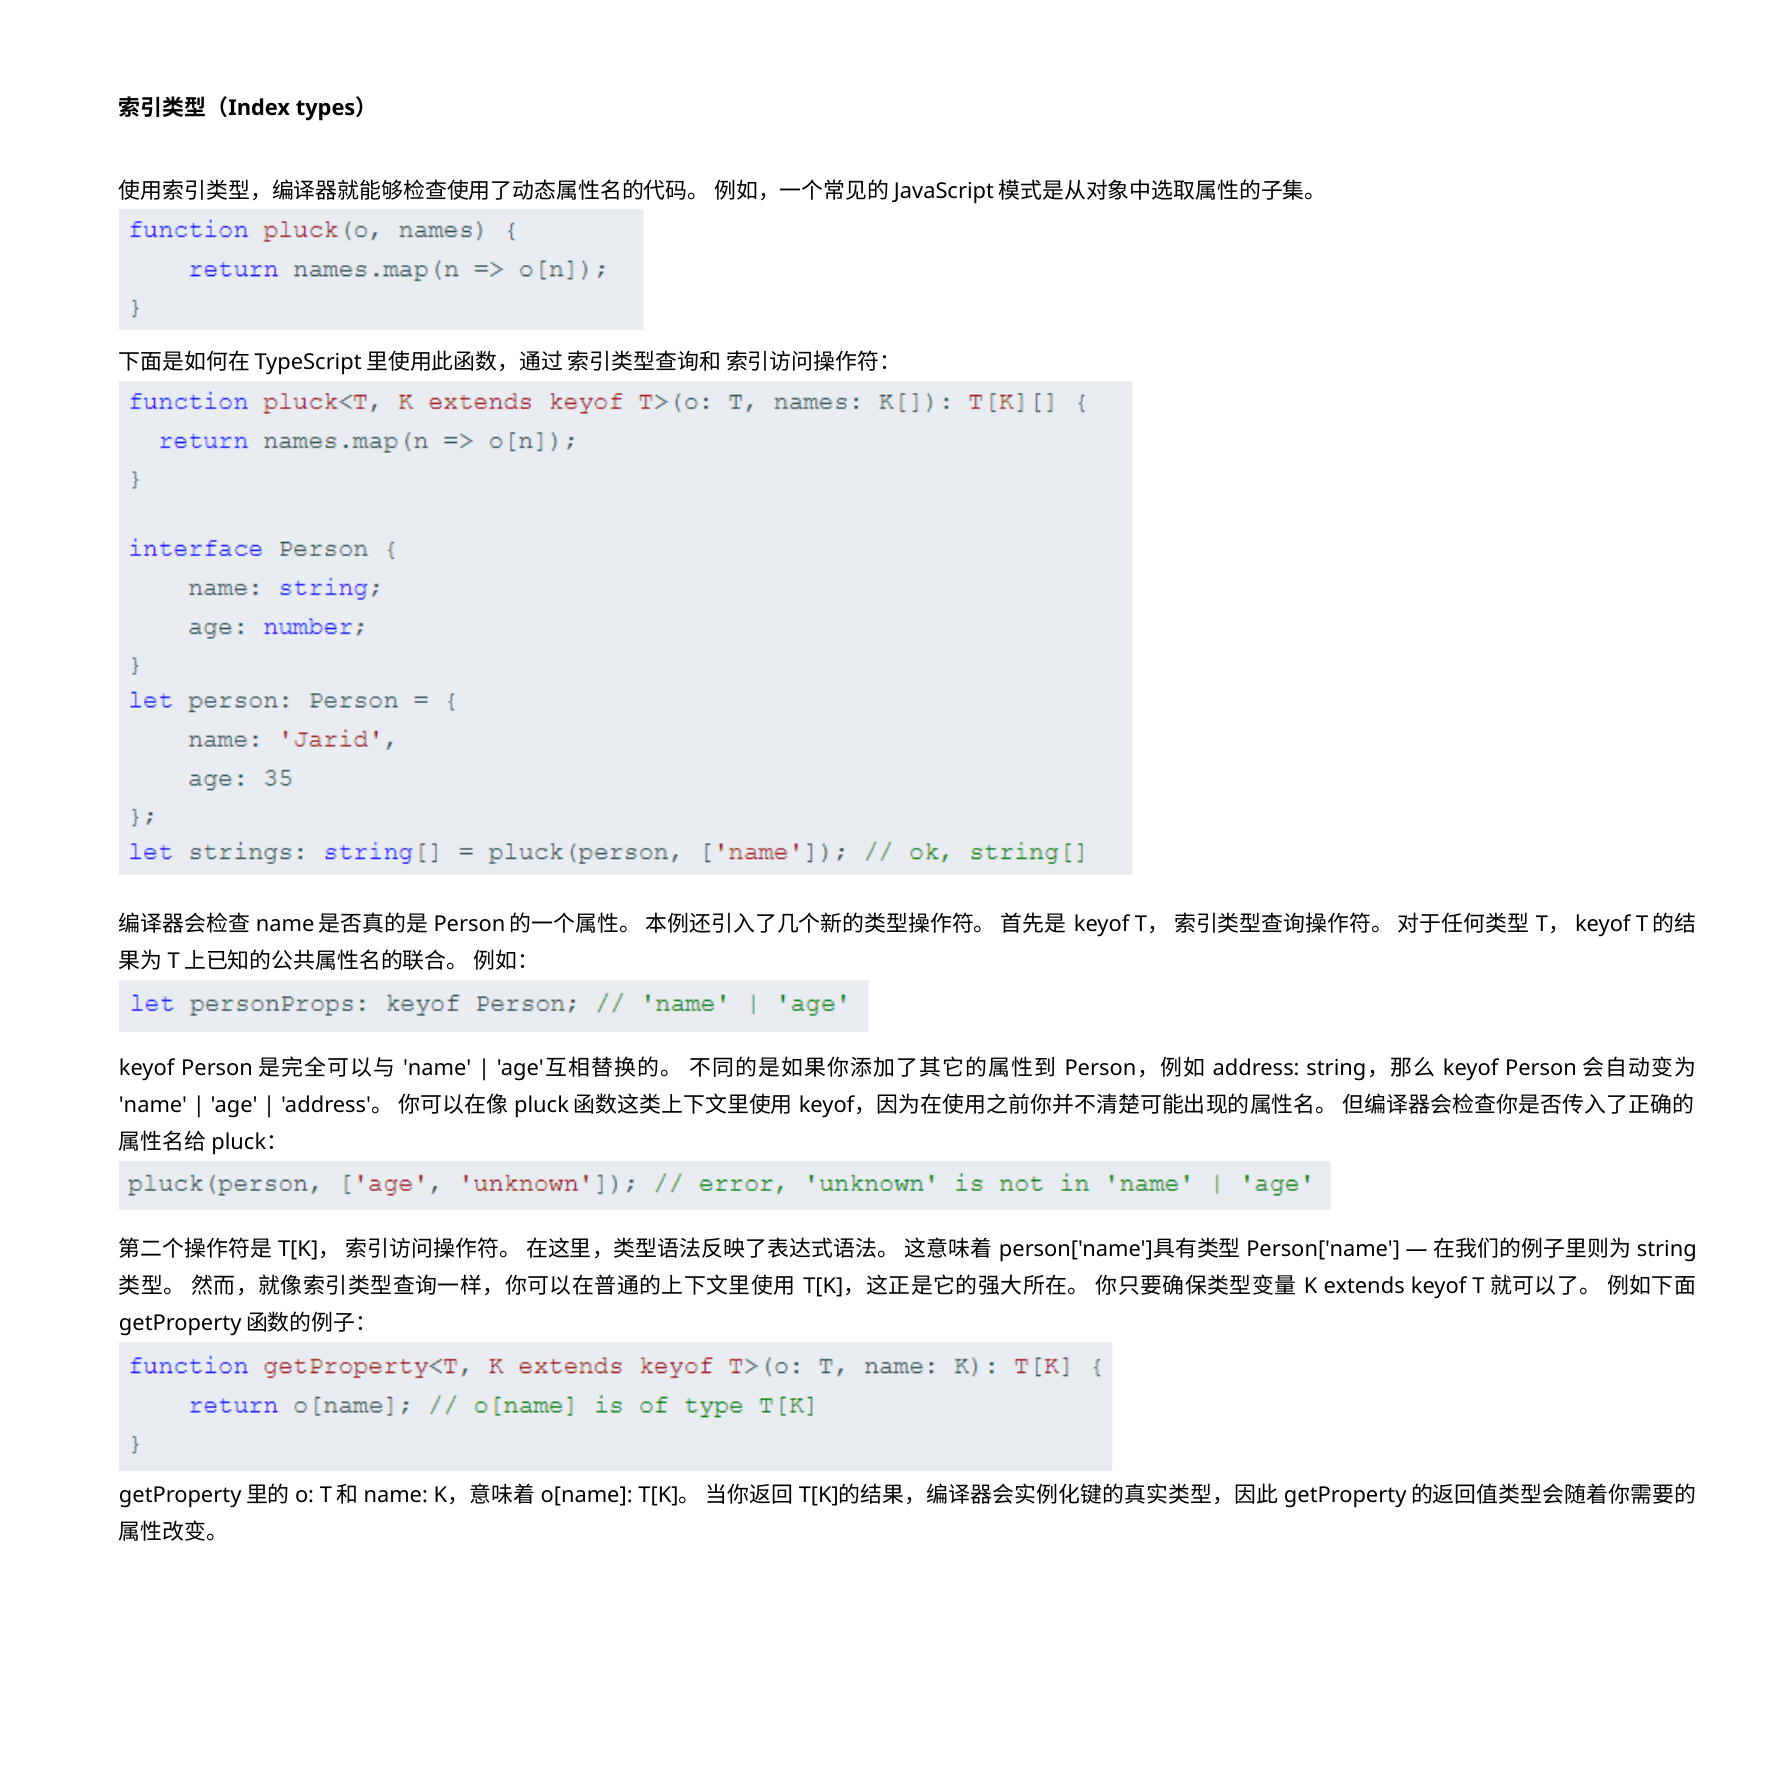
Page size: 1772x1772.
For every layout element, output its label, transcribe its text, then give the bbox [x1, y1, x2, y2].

text 使用索引类型，编译器就能够检查使用了动态属性名的代码。 例如，一个常见的JavaScript模式是从对象中选取属性的子集。 [75, 172, 1697, 205]
text 第二个操作符是 T[K]， 索引访问操作符。 在这里，类型语法反映了表达式语法。 这意味着 person['name']具有类型 Person['name'] — 在我们的例子里则为 string类型。 然而，就像索引类型查询一样，你可以在普通的上下文里使用 T[K]，这正是它的强大所在。 你只要确保类型变量 K extends keyof T就可以了。 例如下面 getProperty函数的例子： [119, 1231, 1697, 1338]
picture [118, 1342, 1113, 1471]
text getProperty里的 o: T和 name: K，意味着 o[name]: T[K]。 当你返回 T[K]的结果，编译器会实例化键的真实类型，因此 getProperty的返回值类型会随着你需要的属性改变。 [119, 1477, 1697, 1546]
picture [118, 381, 1133, 875]
subtitle 索引类型（Index types） [75, 90, 1697, 122]
picture [118, 209, 644, 330]
picture [118, 980, 869, 1032]
text keyof Person是完全可以与 'name' | 'age'互相替换的。 不同的是如果你添加了其它的属性到 Person，例如 address: string，那么 keyof Person会自动变为 'name' | 'age' | 'address'。 你可以在像 pluck函数这类上下文里使用 keyof，因为在使用之前你并不清楚可能出现的属性名。 但编译器会检查你是否传入了正确的属性名给 pluck： [119, 1049, 1697, 1156]
text 编译器会检查 name是否真的是 Person的一个属性。 本例还引入了几个新的类型操作符。 首先是 keyof T， 索引类型查询操作符。 对于任何类型 T， keyof T的结果为 T上已知的公共属性名的联合。 例如： [119, 906, 1697, 975]
text 下面是如何在TypeScript里使用此函数，通过 索引类型查询和 索引访问操作符： [75, 344, 1697, 376]
picture [118, 1161, 1332, 1210]
